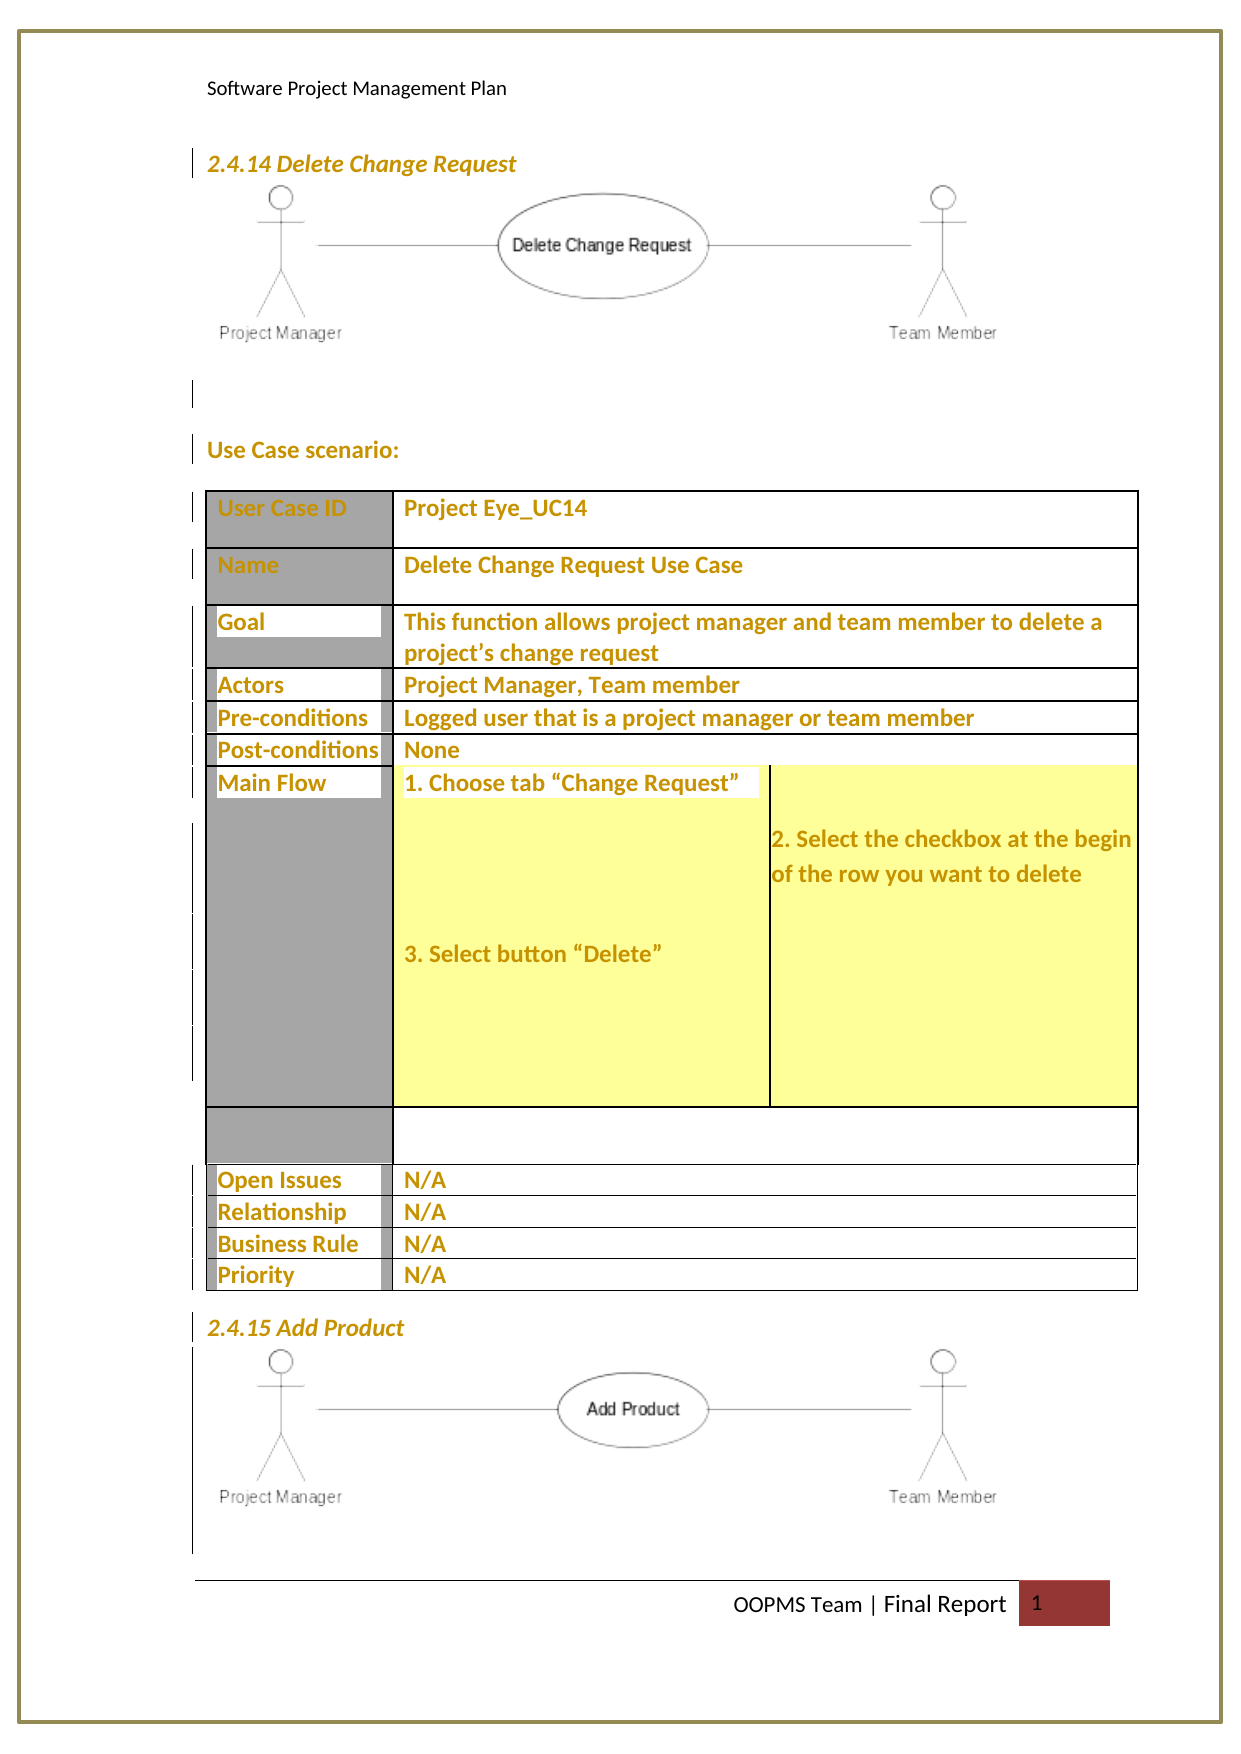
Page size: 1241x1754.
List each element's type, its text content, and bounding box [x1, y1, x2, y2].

text Use Case scenario: [207, 434, 1122, 464]
table_cell 2. Select the checkbox at the begin of the row you want to delete [771, 765, 1137, 1106]
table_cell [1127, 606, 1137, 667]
table_cell Main Flow [207, 767, 392, 1106]
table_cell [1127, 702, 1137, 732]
table_cell [207, 1108, 392, 1163]
table_cell Name [207, 549, 392, 604]
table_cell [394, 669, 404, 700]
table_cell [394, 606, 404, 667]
table_header Project Eye_UC14 [394, 492, 1137, 547]
subtitle 2.4.14 Delete Change Request [207, 148, 1122, 178]
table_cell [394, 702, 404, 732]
table_cell Goal [207, 606, 392, 667]
table_cell [394, 1108, 1137, 1163]
table_cell 1. Choose tab “Change Request” 3. Select button “Delete” [394, 765, 769, 1106]
subtitle 2.4.15 Add Product [207, 1312, 1122, 1342]
table_cell Delete Change Request Use Case [394, 549, 1137, 604]
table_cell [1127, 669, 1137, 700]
table_header User Case ID [207, 492, 392, 547]
